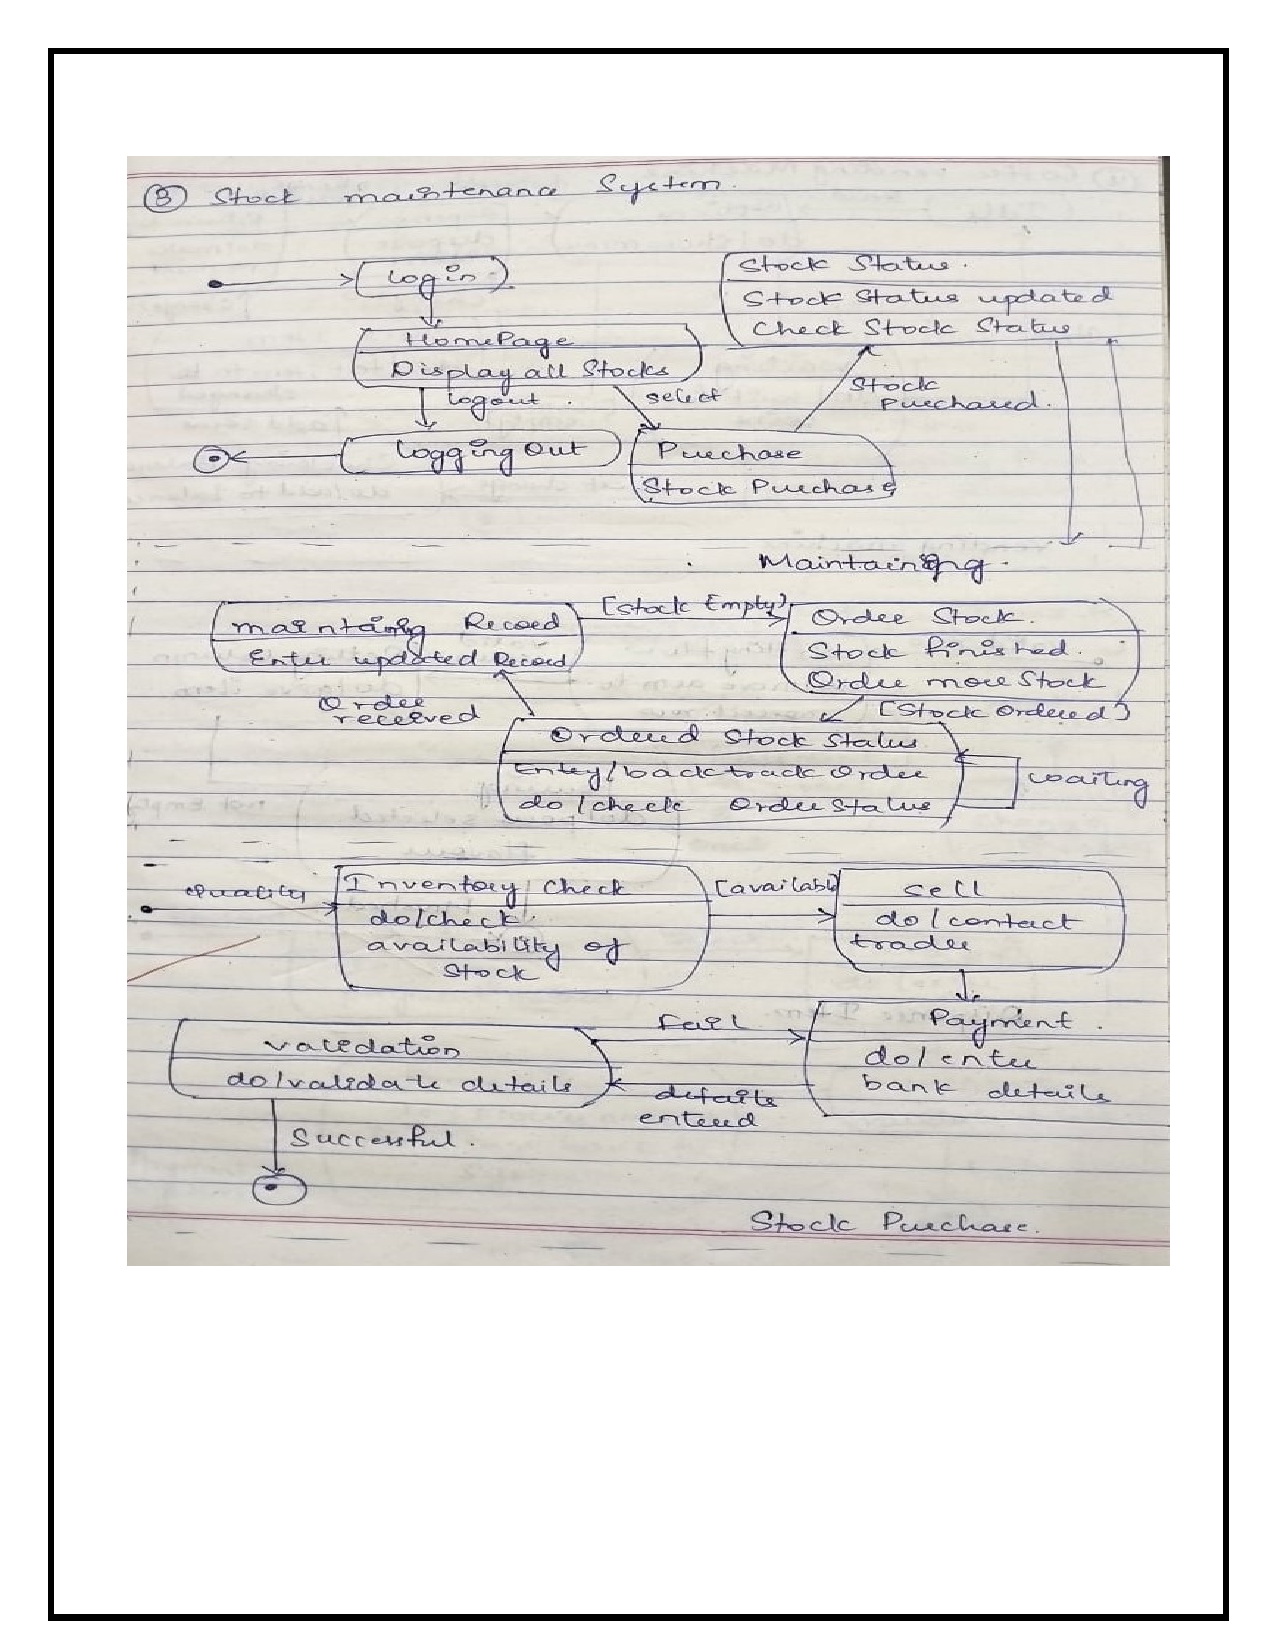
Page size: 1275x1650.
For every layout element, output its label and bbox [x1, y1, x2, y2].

picture [127, 156, 1170, 1266]
